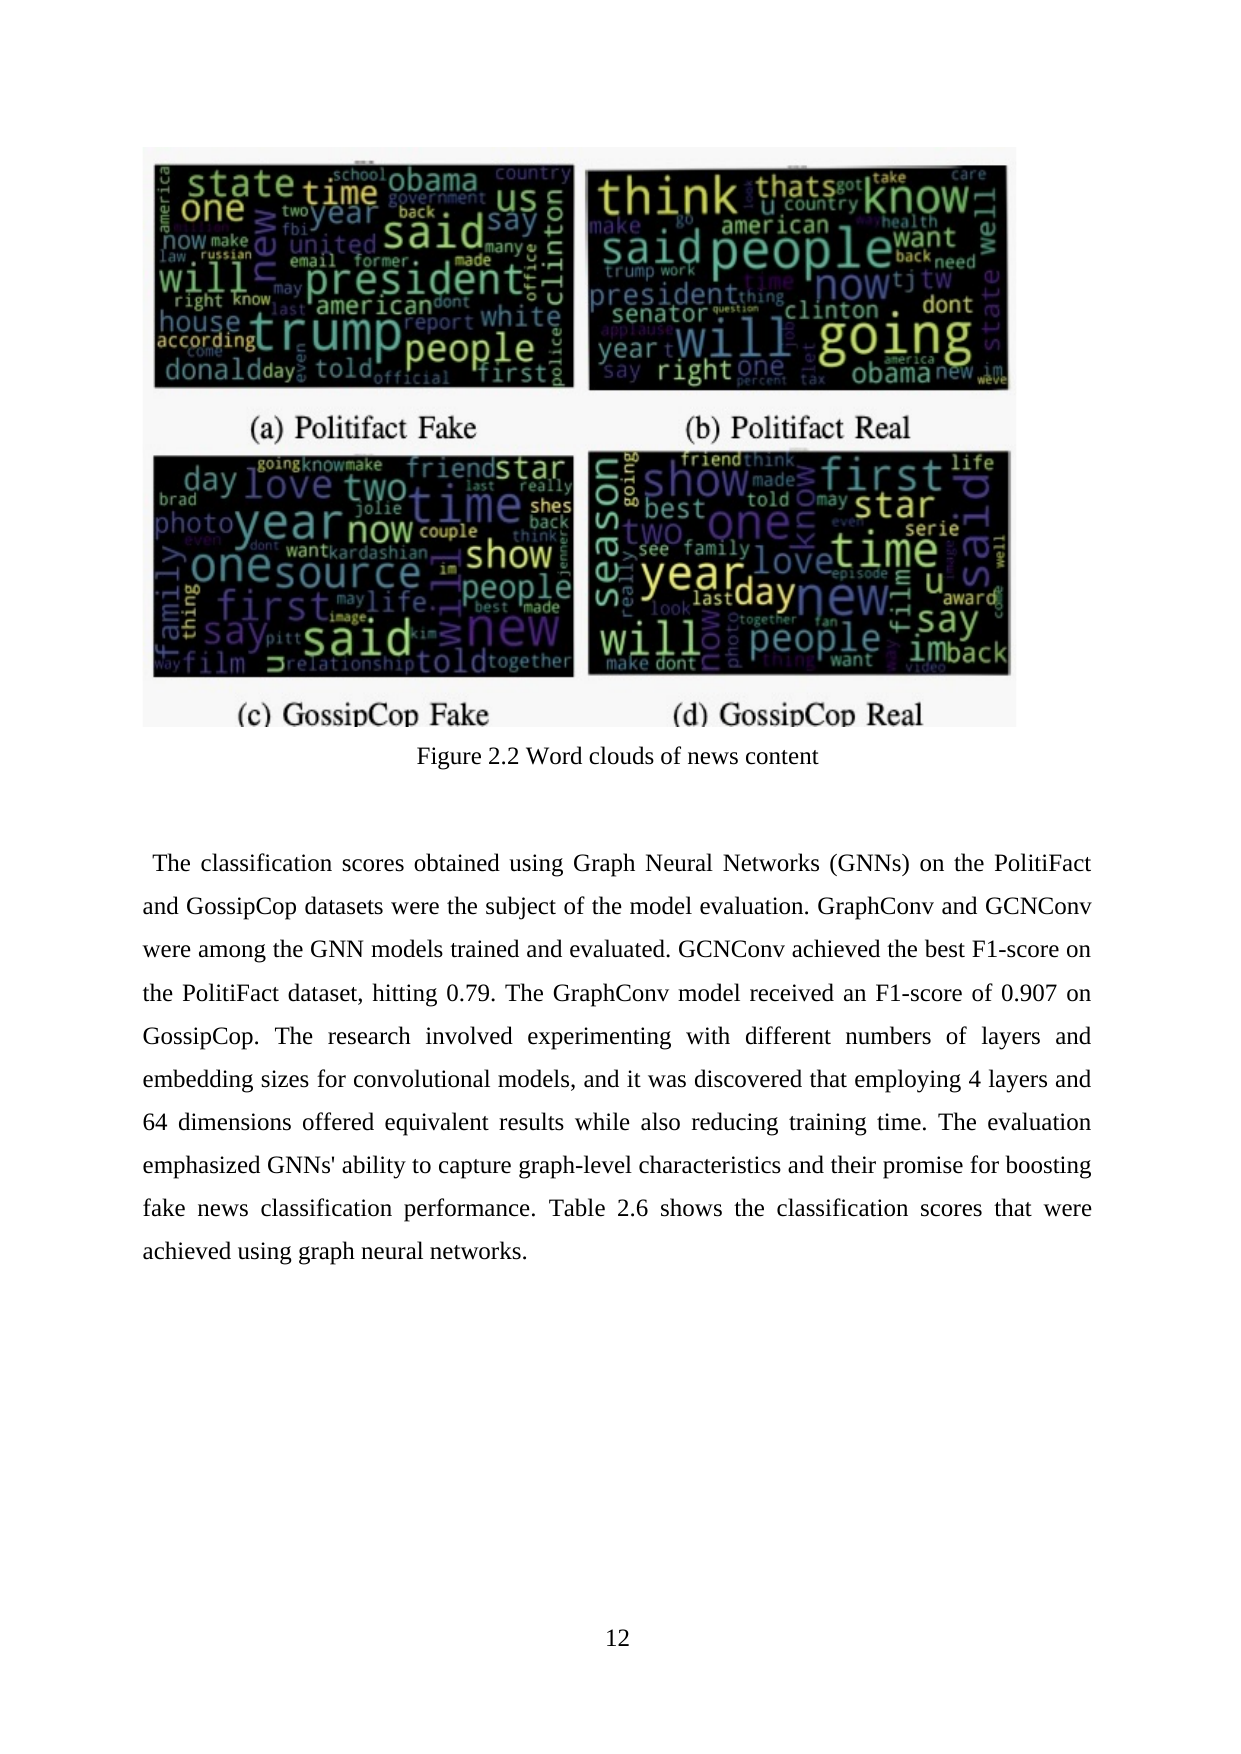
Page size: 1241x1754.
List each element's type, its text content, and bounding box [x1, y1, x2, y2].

text The classification scores obtained using Graph Neural Networks (GNNs) on the PolitiFact and GossipCop datasets were the subject of the model evaluation. GraphConv and GCNConv were among the GNN models trained and evaluated. GCNConv achieved the best F1-score on the PolitiFact dataset, hitting 0.79. The GraphConv model received an F1-score of 0.907 on GossipCop. The research involved experimenting with different numbers of layers and embedding sizes for convolutional models, and it was discovered that employing 4 layers and 64 dimensions offered equivalent results while also reducing training time. The evaluation emphasized GNNs' ability to capture graph-level characteristics and their promise for boosting fake news classification performance. Table 2.6 shows the classification scores that were achieved using graph neural networks. [142, 848, 1092, 1265]
picture [142, 147, 1017, 727]
text Figure 2.2 Word clouds of news content [142, 741, 1092, 770]
